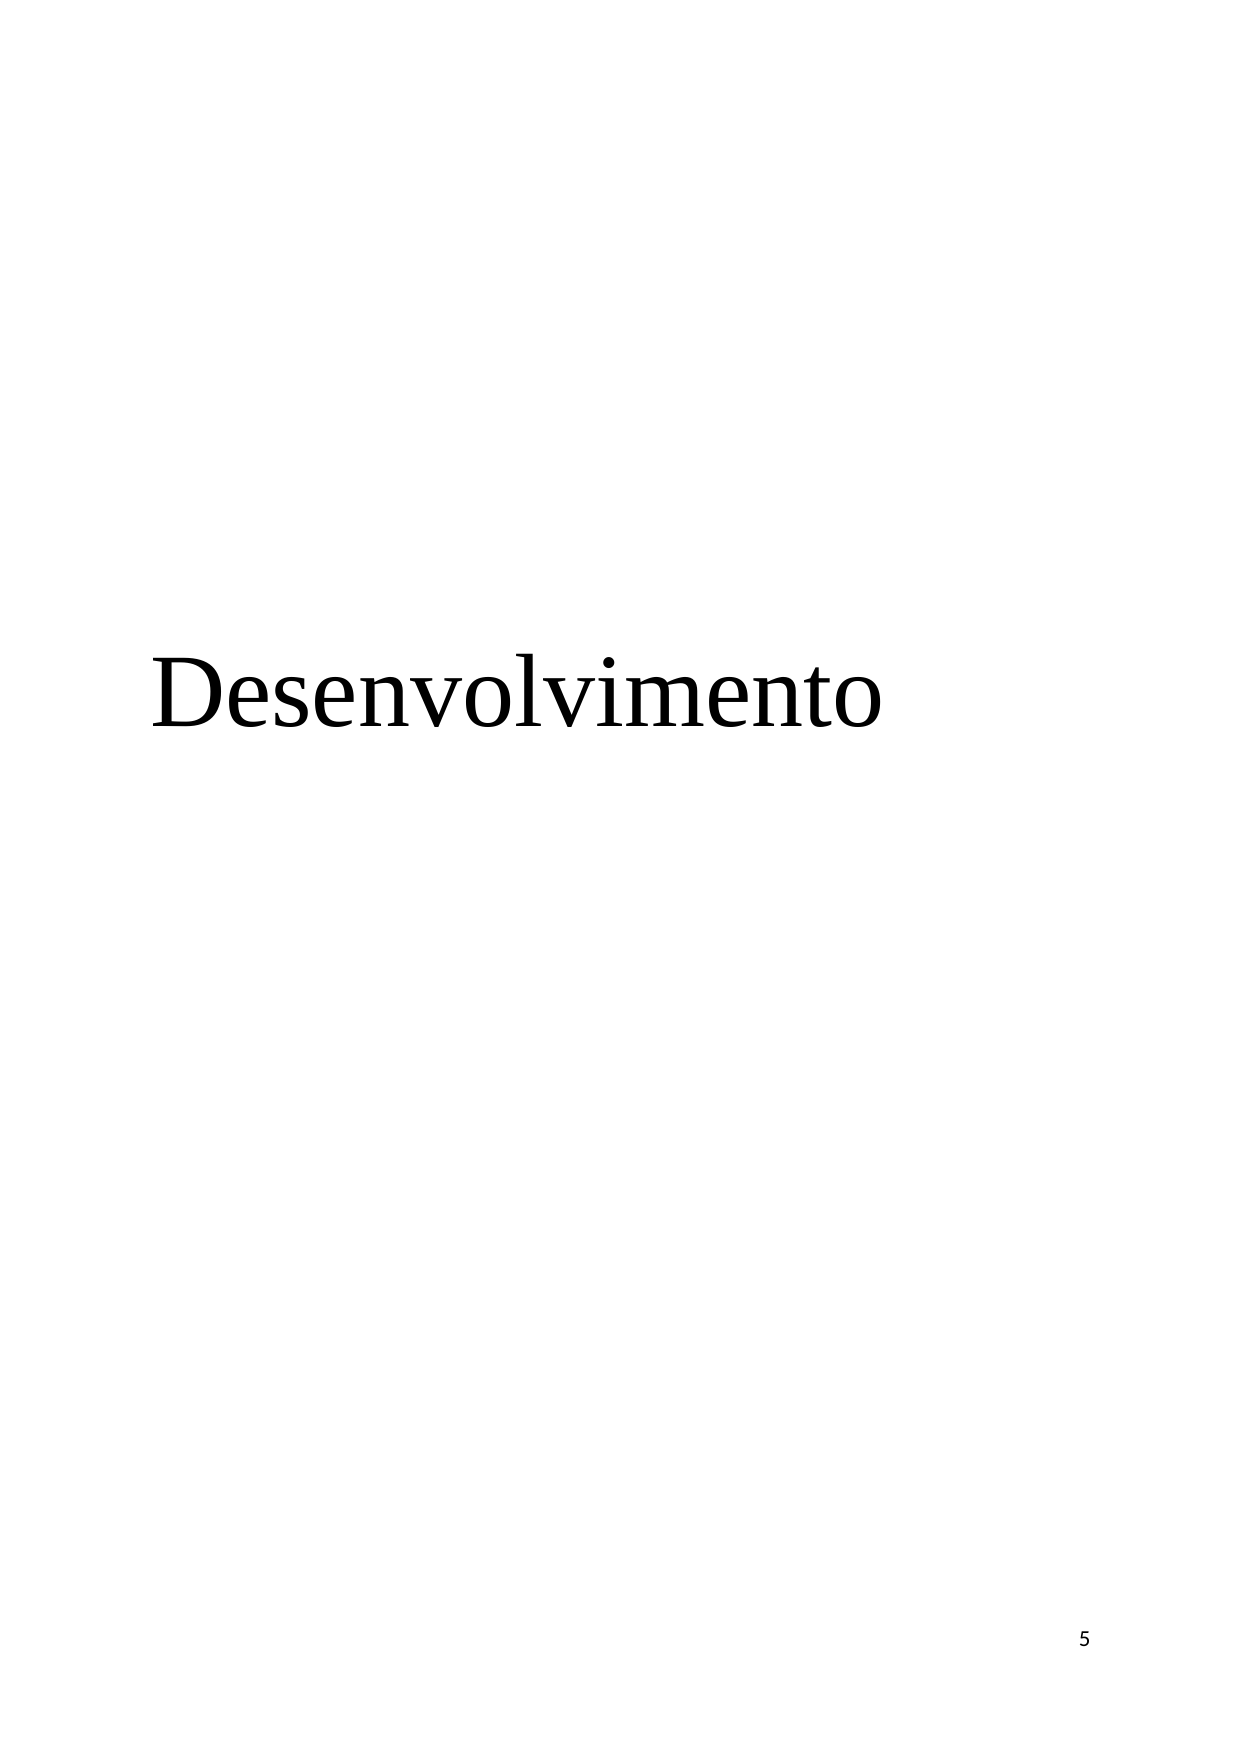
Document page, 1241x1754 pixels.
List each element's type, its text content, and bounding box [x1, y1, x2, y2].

text Desenvolvimento [150, 629, 1090, 749]
